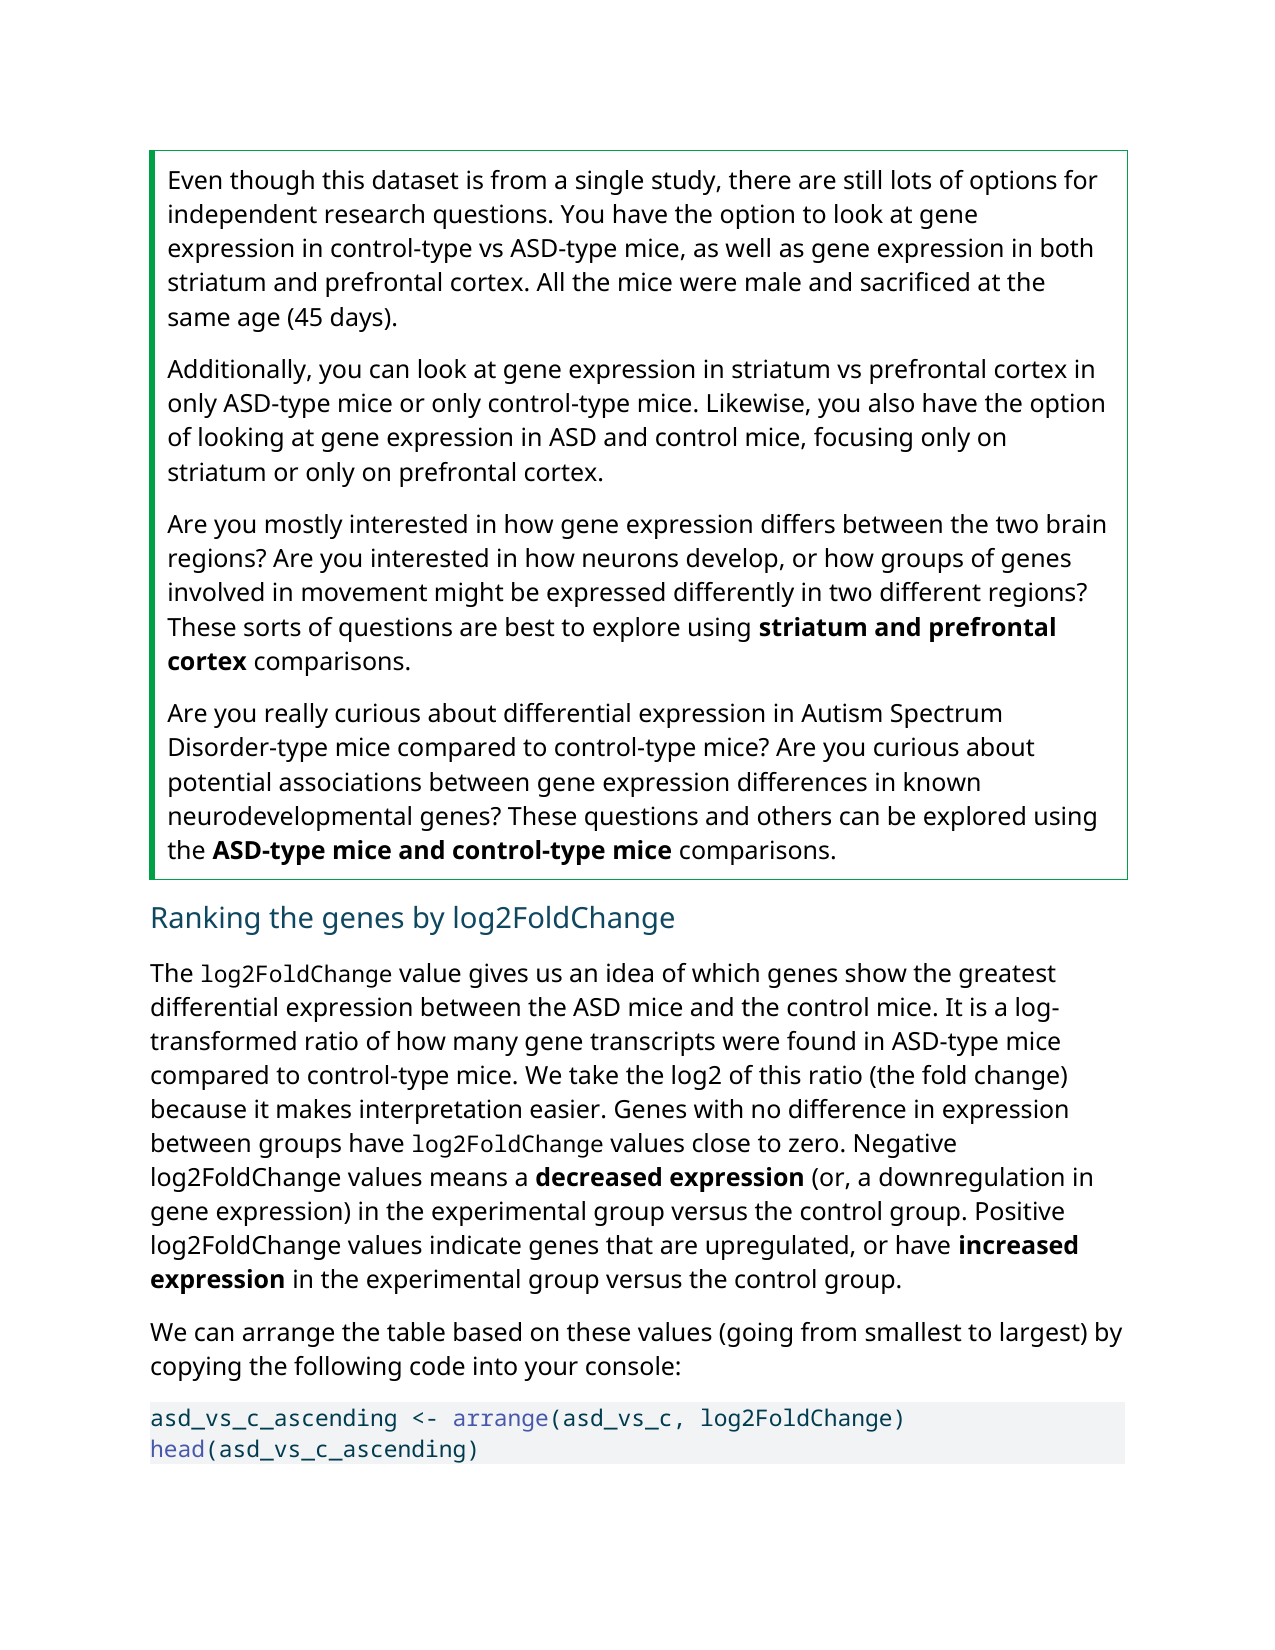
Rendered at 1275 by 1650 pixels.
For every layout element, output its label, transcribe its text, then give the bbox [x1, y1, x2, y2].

table_cell Even though this dataset is from a single study, there are still lots of options for independent research questions. You have the option to look at gene expression in control-type vs ASD-type mice, as well as gene expression in both striatum and prefrontal cortex. All the mice were male and sacrificed at the same age (45 days). Additionally, you can look at gene expression in striatum vs prefrontal cortex in only ASD-type mice or only control-type mice. Likewise, you also have the option of looking at gene expression in ASD and control mice, focusing only on striatum or only on prefrontal cortex. Are you mostly interested in how gene expression differs between the two brain regions? Are you interested in how neurons develop, or how groups of genes involved in movement might be expressed differently in two different regions? These sorts of questions are best to explore using striatum and prefrontal cortex comparisons. Are you really curious about differential expression in Autism Spectrum Disorder-type mice compared to control-type mice? Are you curious about potential associations between gene expression differences in known neurodevelopmental genes? These questions and others can be explored using the ASD-type mice and control-type mice comparisons. [155, 151, 1127, 879]
text asd_vs_c_ascending <- arrange(asd_vs_c, log2FoldChange) head(asd_vs_c_ascending) [480, 1402, 1125, 1464]
text We can arrange the table based on these values (going from smallest to largest) by copying the following code into your console: [150, 1315, 1125, 1383]
text The log2FoldChange value gives us an idea of which genes show the greatest differential expression between the ASD mice and the control mice. It is a log-transformed ratio of how many gene transcripts were found in ASD-type mice compared to control-type mice. We take the log2 of this ratio (the fold change) because it makes interpretation easier. Genes with no difference in expression between groups have log2FoldChange values close to zero. Negative log2FoldChange values means a decreased expression (or, a downregulation in gene expression) in the experimental group versus the control group. Positive log2FoldChange values indicate genes that are upregulated, or have increased expression in the experimental group versus the control group. [150, 955, 1125, 1296]
subtitle Ranking the genes by log2FoldChange [150, 897, 1125, 937]
